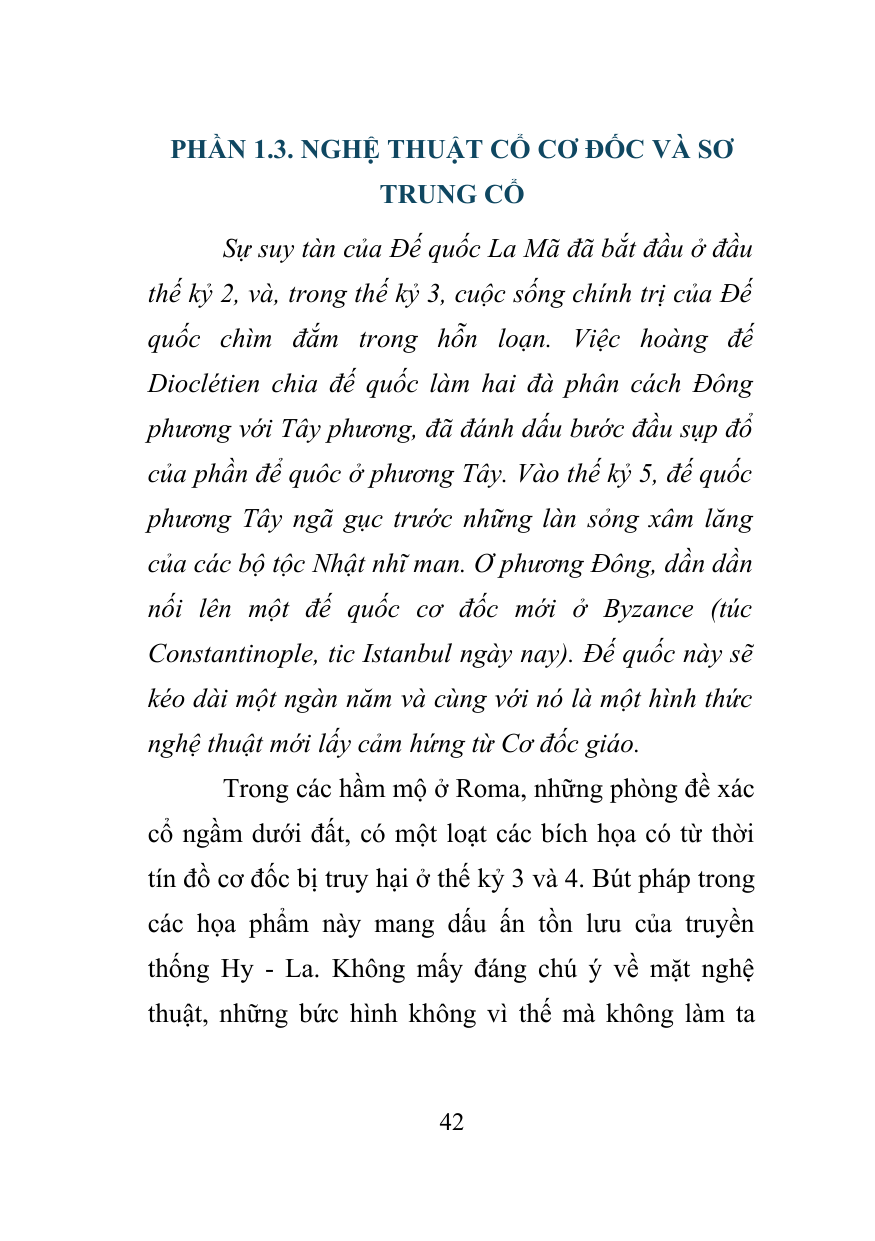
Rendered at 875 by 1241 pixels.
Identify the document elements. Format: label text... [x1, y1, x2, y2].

text Sự suy tàn của Đế quốc La Mã đã bắt đầu ở đầu thế kỷ 2, và, trong thế kỷ 3, cuộc sống chính trị của Đế quốc chìm đắm trong hỗn loạn. Việc hoàng đế Dioclétien chia đế quốc làm hai đà phân cách Đông phương với Tây phương, đã đánh dấu bước đầu sụp đổ của phần để quôc ở phương Tây. Vào thế kỷ 5, đế quốc phương Tây ngã gục trước những làn sỏng xâm lăng của các bộ tộc Nhật nhĩ man. Ơ phương Đông, dần dần nối lên một đế quốc cơ đốc mới ở Byzance (túc Constantinople, tic Istanbul ngày nay). Đế quốc này sẽ kéo dài một ngàn năm và cùng với nó là một hình thức nghệ thuật mới lấy cảm hứng từ Cơ đốc giáo. [148, 233, 756, 758]
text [148, 773, 756, 1028]
subtitle PHẦN 1.3. NGHỆ THUẬT CỔ CƠ ĐỐC VÀ SƠ TRUNG CỔ [148, 135, 756, 210]
